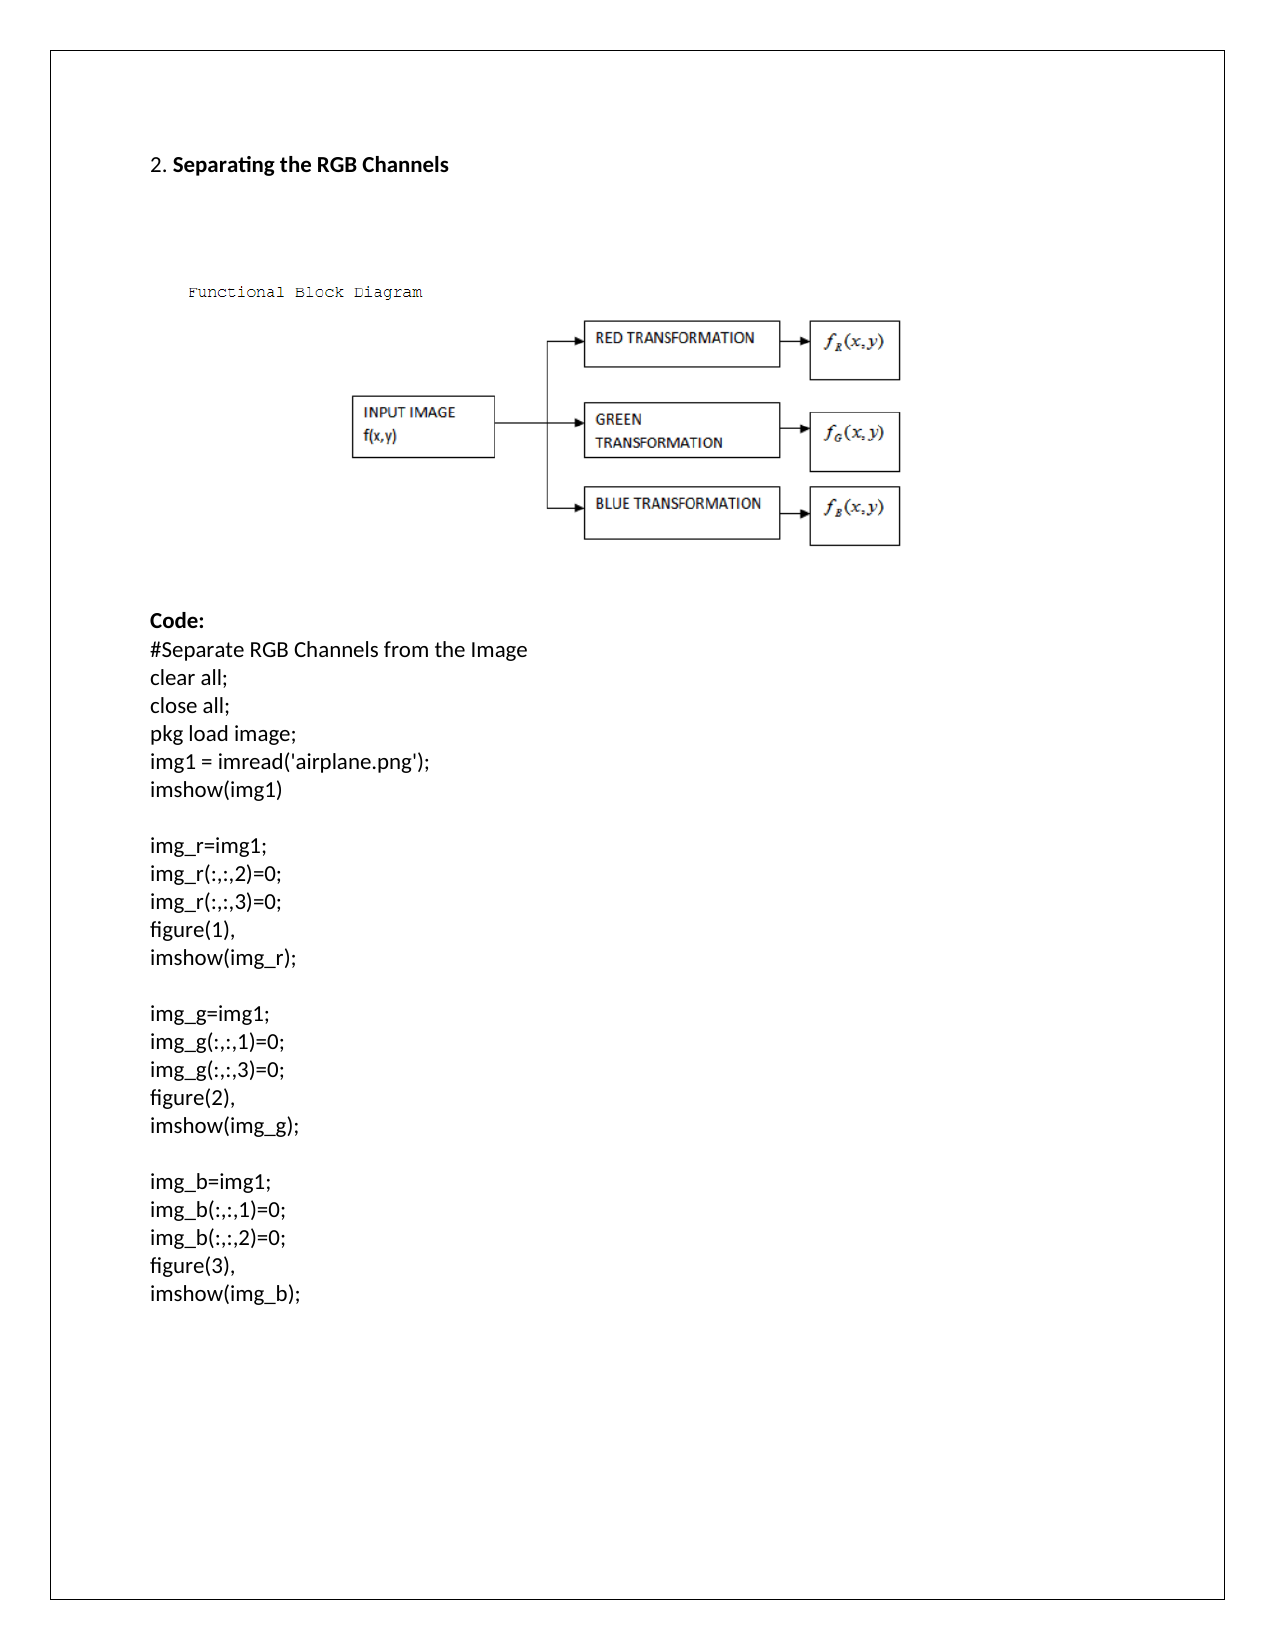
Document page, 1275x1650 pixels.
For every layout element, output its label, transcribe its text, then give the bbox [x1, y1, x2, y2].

text imshow(img1) [150, 775, 1125, 803]
text figure(3), [150, 1251, 1125, 1279]
text img_b(:,:,2)=0; [150, 1223, 1125, 1251]
text close all; [150, 691, 1125, 719]
text img_r=img1; [150, 831, 1125, 859]
text img_b(:,:,1)=0; [150, 1195, 1125, 1223]
text figure(2), [150, 1083, 1125, 1111]
text img_g=img1; [150, 999, 1125, 1027]
text imshow(img_r); [150, 943, 1125, 971]
text img1 = imread('airplane.png'); [150, 747, 1125, 775]
text clear all; [150, 663, 1125, 691]
picture [150, 206, 1091, 579]
text img_g(:,:,3)=0; [150, 1055, 1125, 1083]
text imshow(img_g); [150, 1111, 1125, 1139]
text img_g(:,:,1)=0; [150, 1027, 1125, 1055]
text pkg load image; [150, 719, 1125, 747]
text imshow(img_b); [150, 1279, 1125, 1307]
text Code: [150, 607, 1125, 635]
text figure(1), [150, 915, 1125, 943]
text img_r(:,:,3)=0; [150, 887, 1125, 915]
text img_b=img1; [150, 1167, 1125, 1195]
text img_r(:,:,2)=0; [150, 859, 1125, 887]
text #Separate RGB Channels from the Image [150, 635, 1125, 663]
text 2. Separating the RGB Channels [150, 150, 1125, 178]
